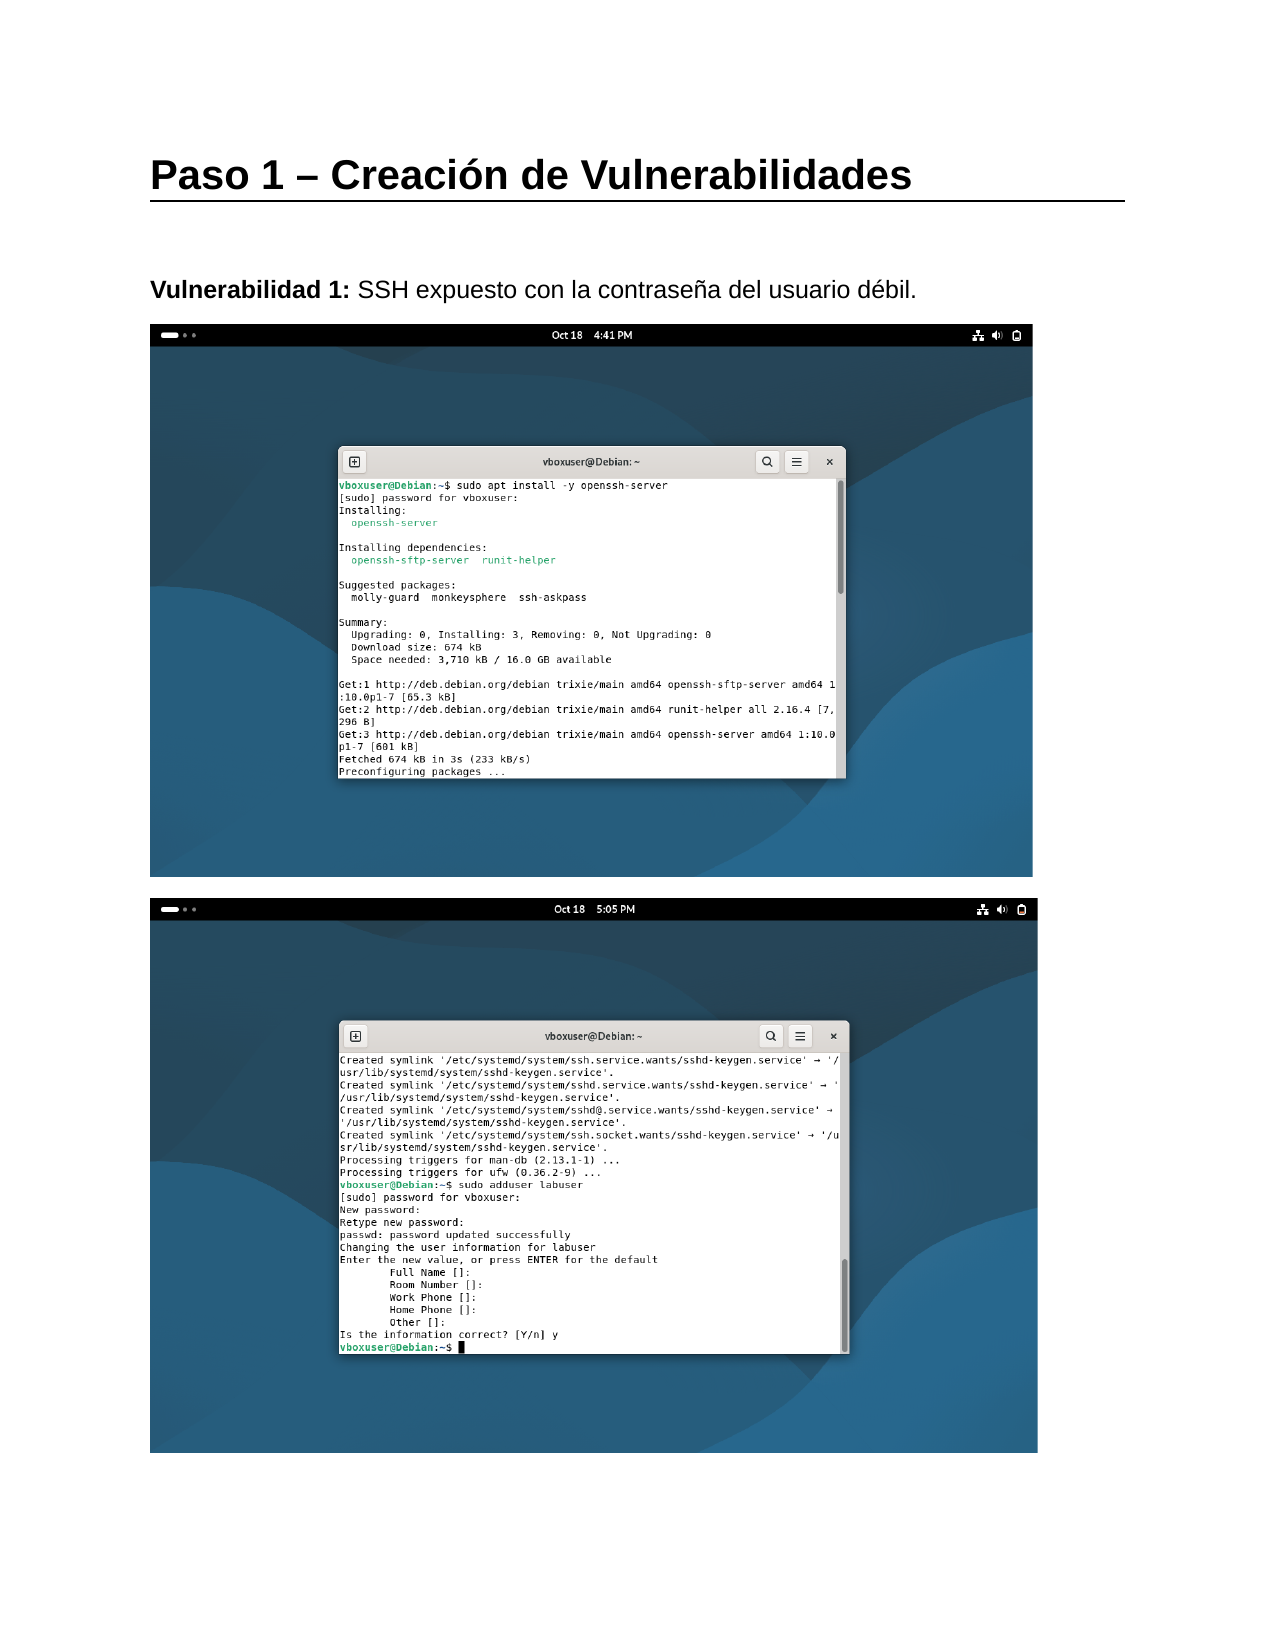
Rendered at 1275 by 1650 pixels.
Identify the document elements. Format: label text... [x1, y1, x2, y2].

text Vulnerabilidad 1: SSH expuesto con la contraseña del usuario débil. [150, 275, 1125, 304]
picture [150, 324, 1033, 877]
picture [150, 898, 1038, 1453]
text Paso 1 – Creación de Vulnerabilidades [150, 150, 1125, 200]
